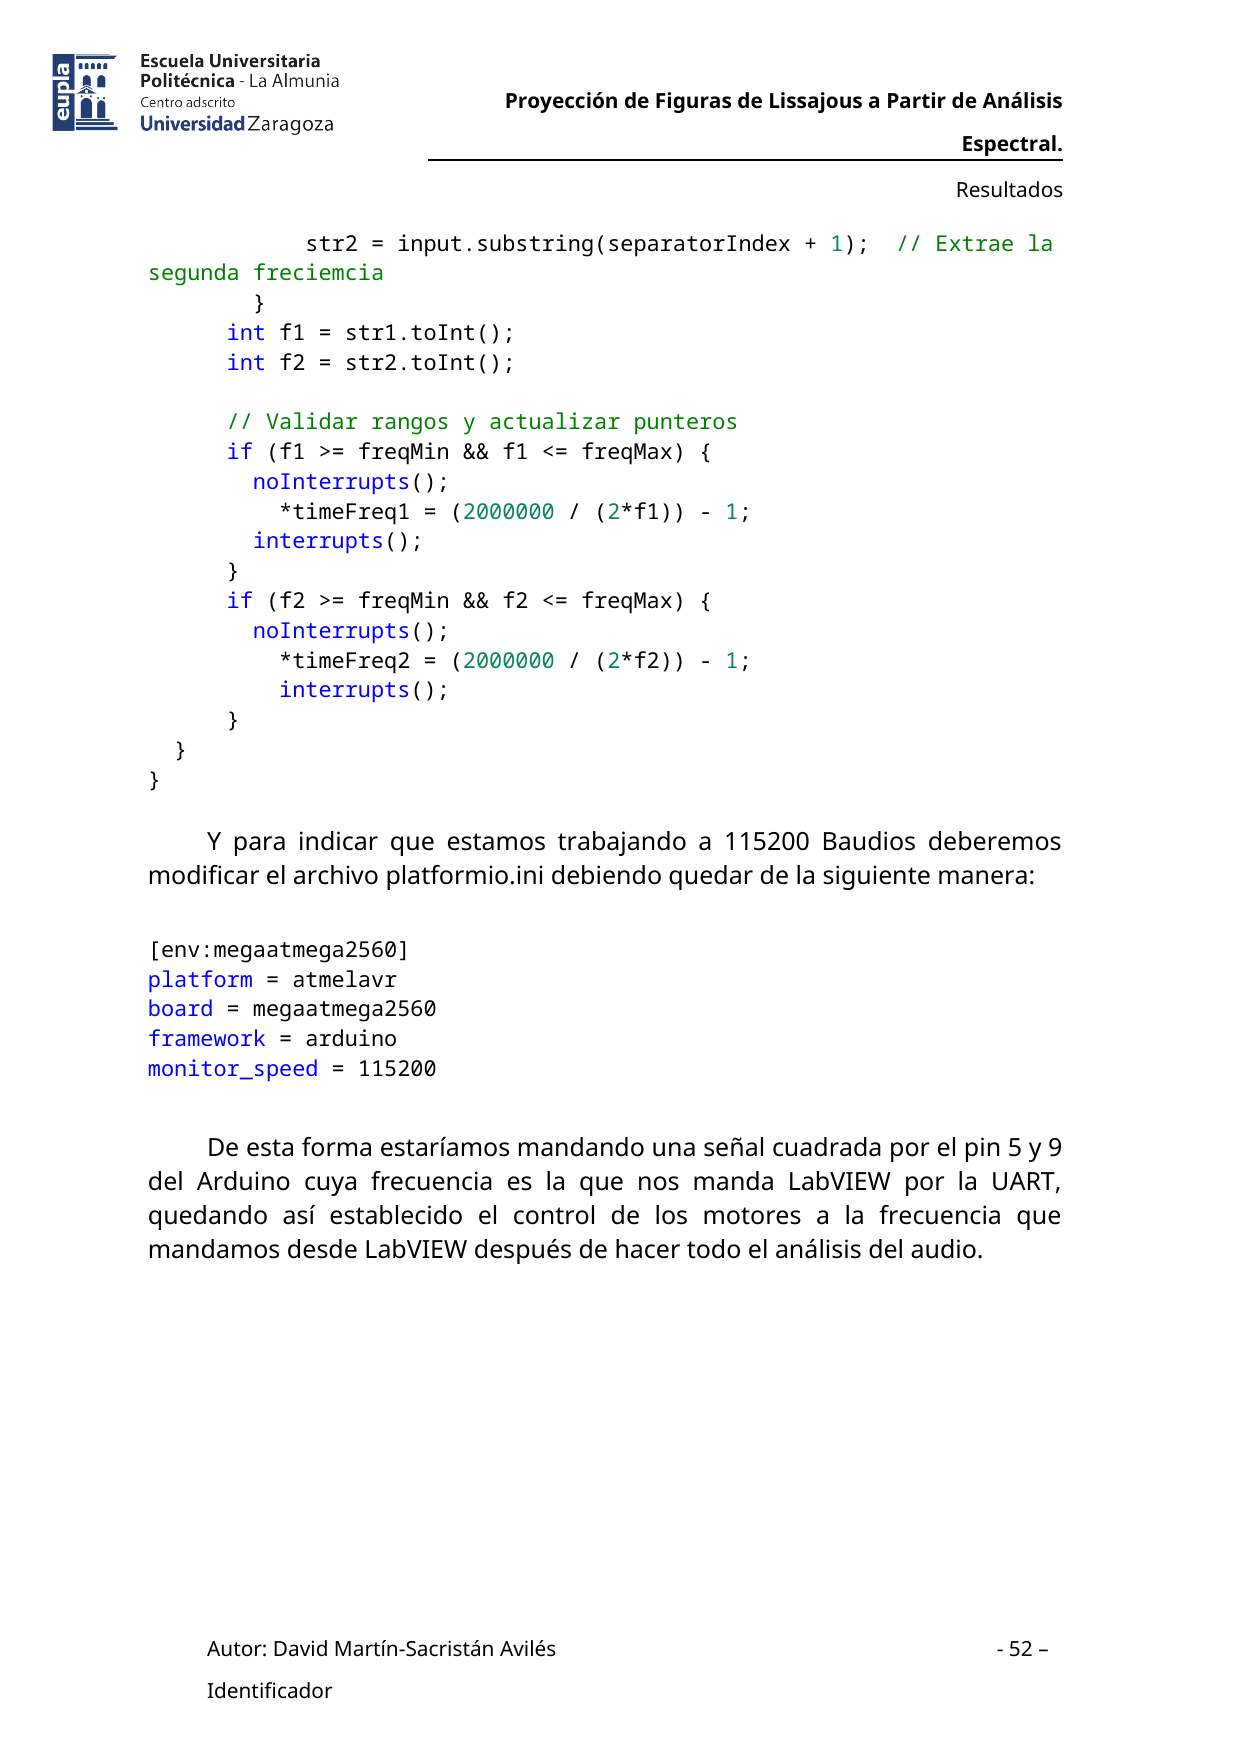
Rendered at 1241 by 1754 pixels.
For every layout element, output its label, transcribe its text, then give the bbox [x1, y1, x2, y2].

text } [148, 764, 1063, 794]
text noInterrupts(); [148, 615, 1063, 645]
text *timeFreq2 = (2000000 / (2*f2)) - 1; [148, 645, 1063, 674]
text board = megaatmega2560 [148, 993, 1063, 1023]
text [env:megaatmega2560] [148, 934, 1063, 964]
text } [148, 704, 1063, 734]
text } [148, 287, 1063, 317]
text if (f1 >= freqMin && f1 <= freqMax) { [148, 436, 1063, 466]
text De esta forma estaríamos mandando una señal cuadrada por el pin 5 y 9 del Arduino cuya frecuencia es la que nos manda LabVIEW por la UART, quedando así establecido el control de los motores a la frecuencia que mandamos desde LabVIEW después de hacer todo el análisis del audio. [148, 1129, 1063, 1266]
text framework = arduino [148, 1023, 1063, 1053]
text noInterrupts(); [148, 466, 1063, 496]
picture [52, 54, 340, 135]
text } [148, 734, 1063, 764]
text if (f2 >= freqMin && f2 <= freqMax) { [148, 585, 1063, 615]
text int f2 = str2.toInt(); [148, 347, 1063, 377]
text Y para indicar que estamos trabajando a 115200 Baudios deberemos modificar el archivo platformio.ini debiendo quedar de la siguiente manera: [148, 823, 1063, 892]
text interrupts(); [148, 526, 1063, 555]
text platform = atmelavr [148, 964, 1063, 993]
text *timeFreq1 = (2000000 / (2*f1)) - 1; [148, 496, 1063, 526]
text // Validar rangos y actualizar punteros [148, 406, 1063, 436]
text str2 = input.substring(separatorIndex + 1); // Extrae la segunda freciemcia [148, 228, 1063, 287]
text } [148, 555, 1063, 585]
text interrupts(); [148, 674, 1063, 704]
text int f1 = str1.toInt(); [148, 317, 1063, 347]
text monitor_speed = 115200 [148, 1053, 1063, 1083]
